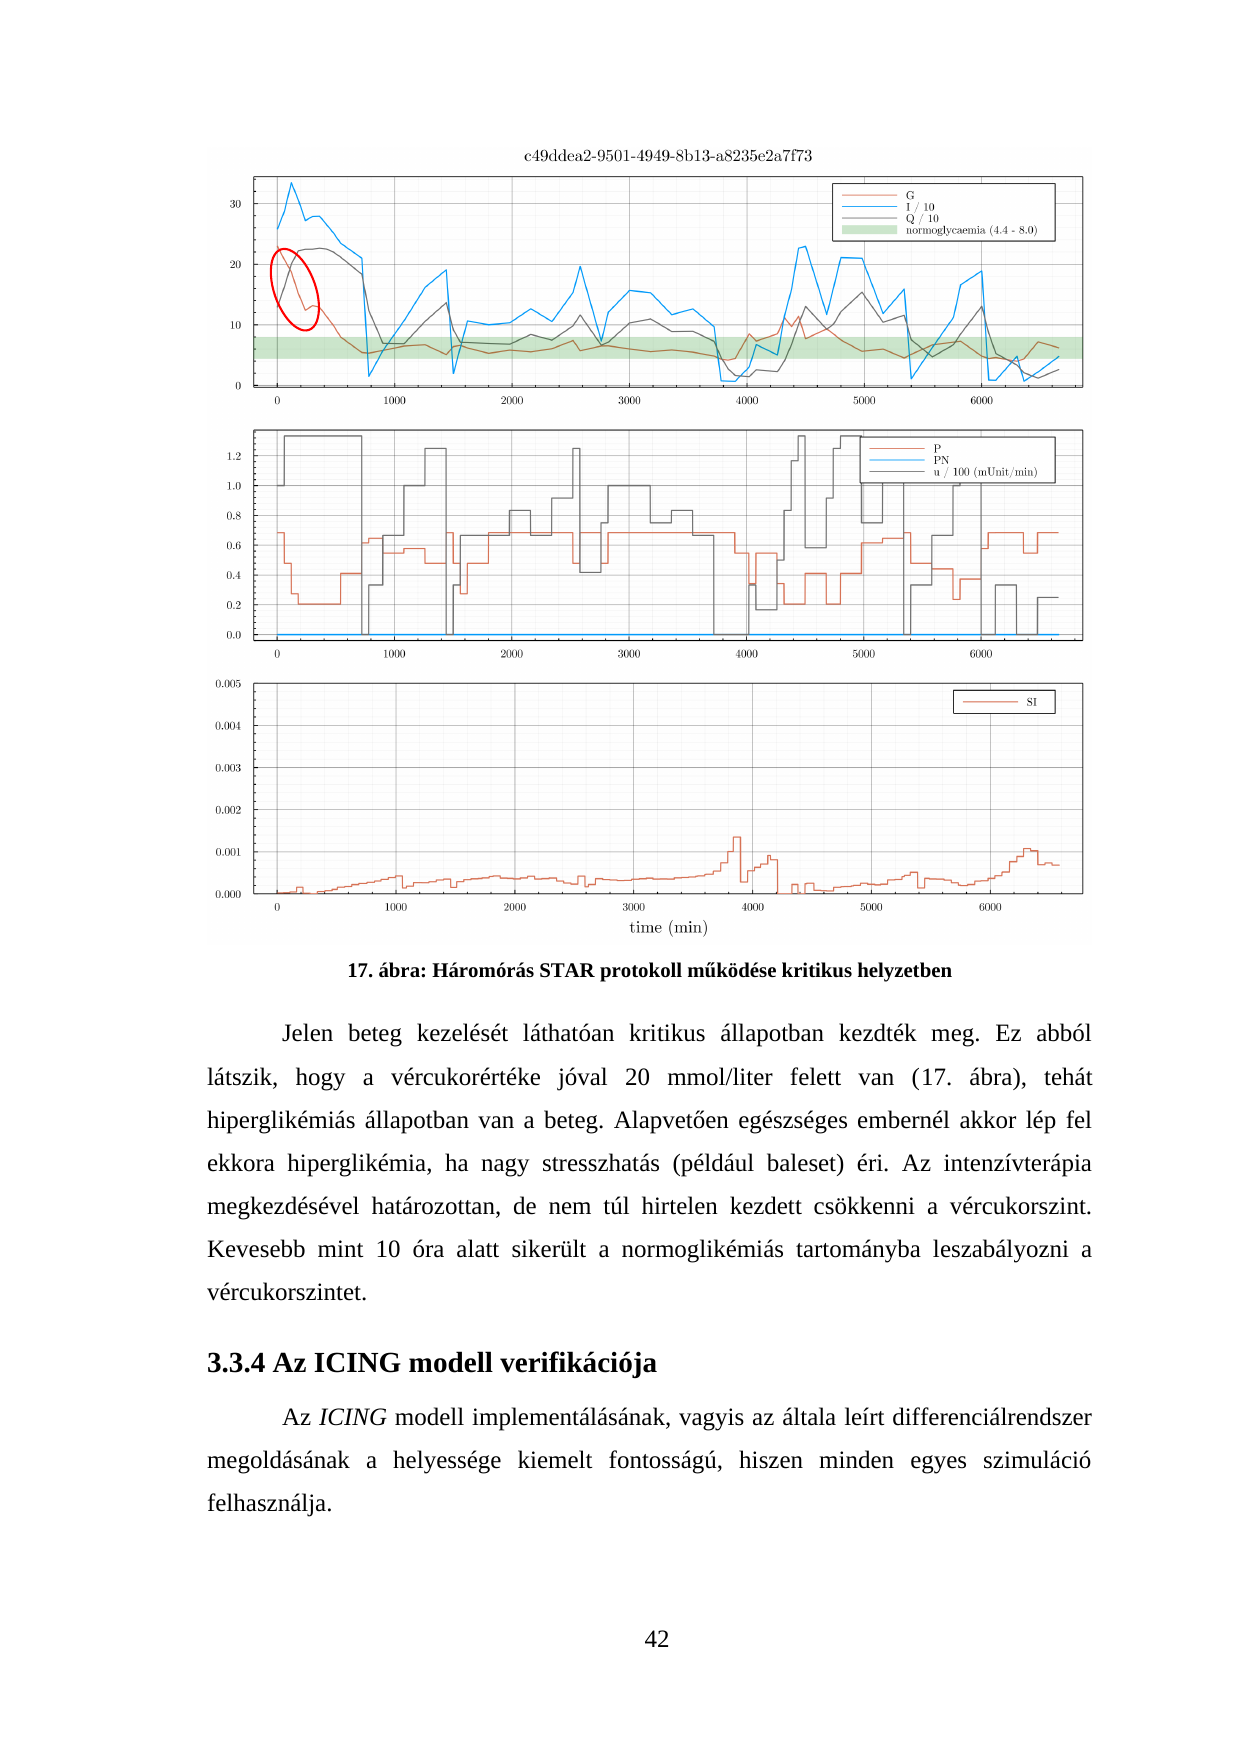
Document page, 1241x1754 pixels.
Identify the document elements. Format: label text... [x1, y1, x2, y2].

picture [206, 147, 1093, 945]
text 17. ábra: Háromórás STAR protokoll működése kritikus helyzetben [207, 957, 1092, 982]
subtitle Az ICING modell verifikációja [207, 1345, 1092, 1379]
text Az ICING modell implementálásának, vagyis az általa leírt differenciálrendszer megoldásának a helyessége kiemelt fontosságú, hiszen minden egyes szimuláció felhasználja. [207, 1402, 1092, 1517]
text Jelen beteg kezelését láthatóan kritikus állapotban kezdték meg. Ez abból látszik, hogy a vércukorértéke jóval 20 mmol/liter felett van (17. ábra), tehát hiperglikémiás állapotban van a beteg. Alapvetően egészséges embernél akkor lép fel ekkora hiperglikémia, ha nagy stresszhatás (például baleset) éri. Az intenzívterápia megkezdésével határozottan, de nem túl hirtelen kezdett csökkenni a vércukorszint. Kevesebb mint 10 óra alatt sikerült a normoglikémiás tartományba leszabályozni a vércukorszintet. [207, 1018, 1092, 1306]
